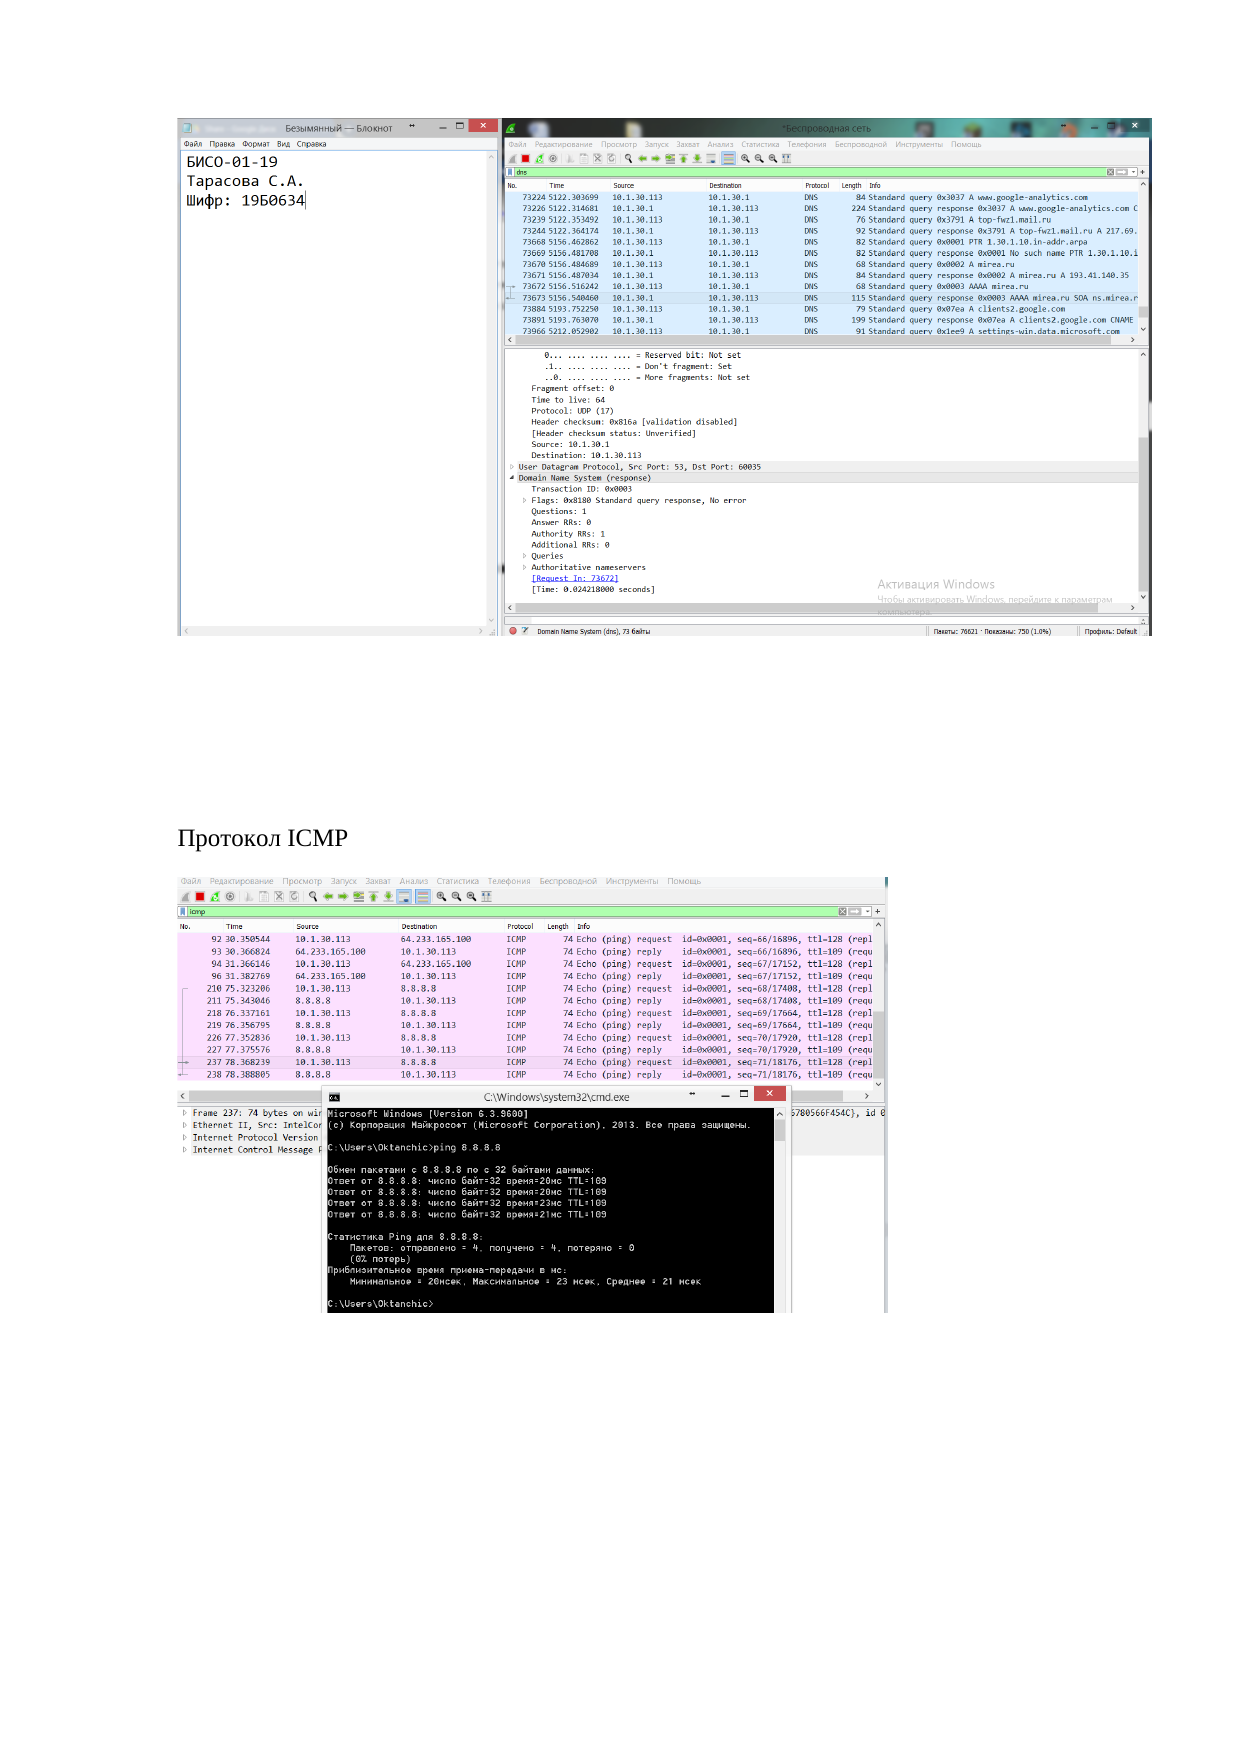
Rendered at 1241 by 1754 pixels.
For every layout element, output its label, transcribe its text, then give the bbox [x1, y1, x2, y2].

picture [177, 118, 1152, 636]
text Протокол ICMP [177, 823, 1152, 852]
picture [177, 877, 888, 1313]
